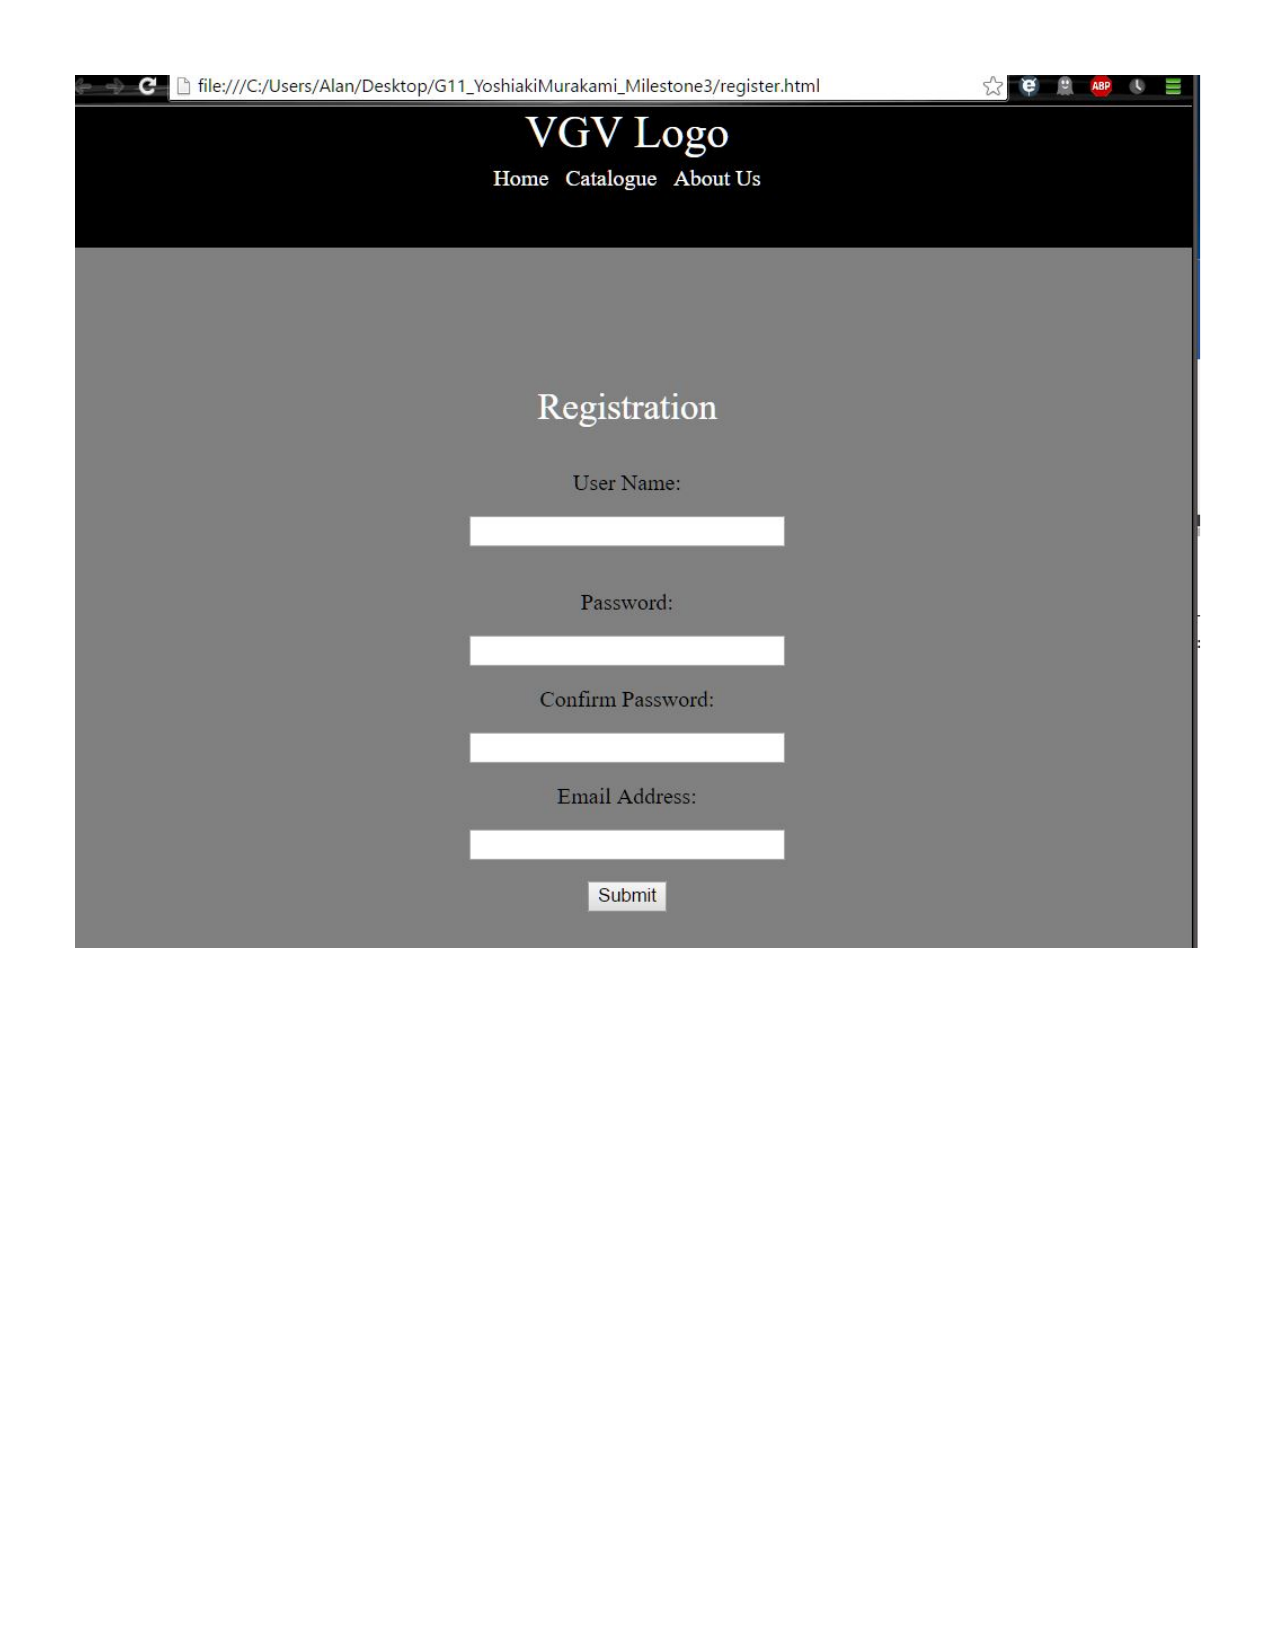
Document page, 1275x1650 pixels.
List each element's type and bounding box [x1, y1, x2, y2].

picture [75, 75, 1200, 948]
